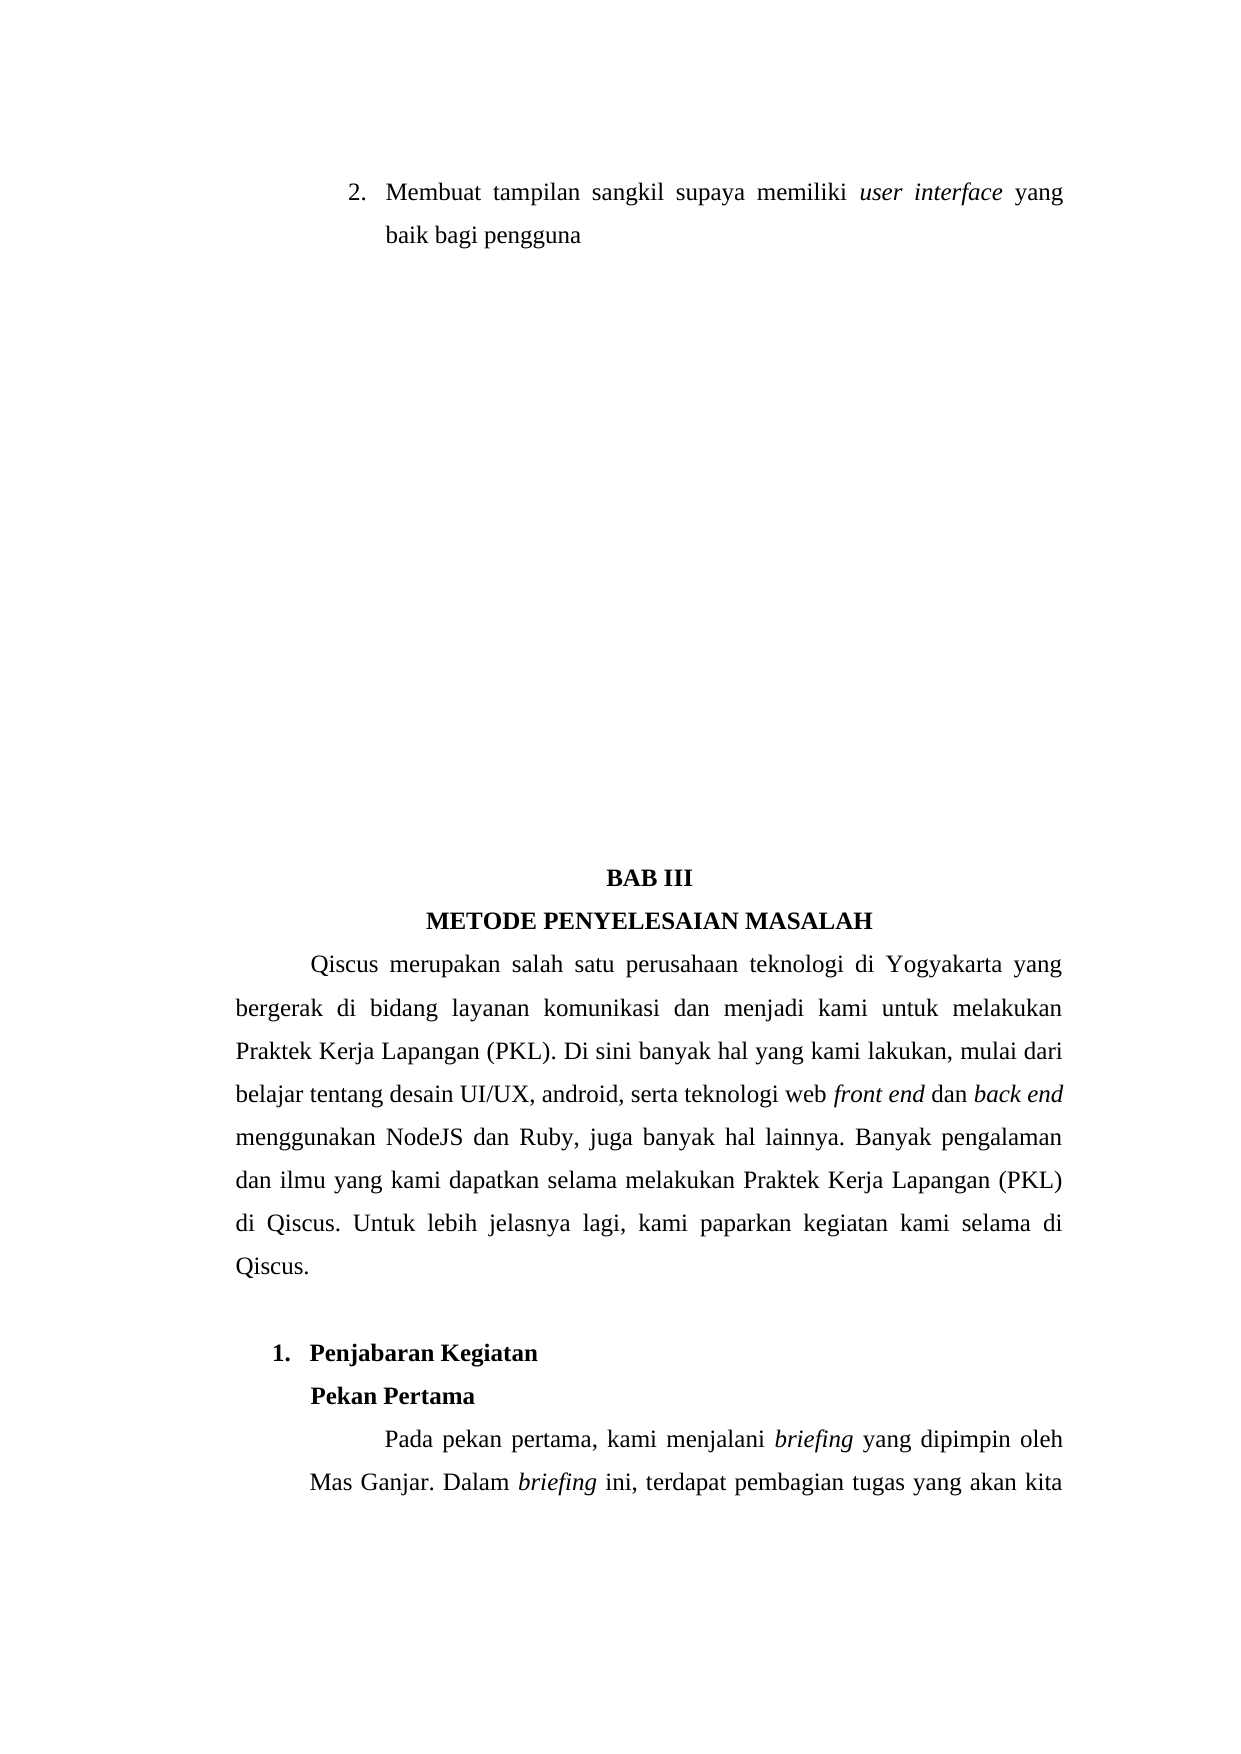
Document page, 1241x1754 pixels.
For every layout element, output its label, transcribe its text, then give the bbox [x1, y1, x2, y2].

text BAB III [235, 863, 1063, 892]
text Pekan Pertama [235, 1381, 1063, 1409]
text Qiscus merupakan salah satu perusahaan teknologi di Yogyakarta yang bergerak di bidang layanan komunikasi dan menjadi kami untuk melakukan Praktek Kerja Lapangan (PKL). Di sini banyak hal yang kami lakukan, mulai dari belajar tentang desain UI/UX, android, serta teknologi web front end dan back end menggunakan NodeJS dan Ruby, juga banyak hal lainnya. Banyak pengalaman dan ilmu yang kami dapatkan selama melakukan Praktek Kerja Lapangan (PKL) di Qiscus. Untuk lebih jelasnya lagi, kami paparkan kegiatan kami selama di Qiscus. [235, 949, 1063, 1280]
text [309, 1424, 1063, 1496]
list Membuat tampilan sangkil supaya memiliki user interface yang baik bagi pengguna [348, 177, 1063, 249]
text METODE PENYELESAIAN MASALAH [235, 906, 1063, 935]
list Penjabaran Kegiatan [272, 1338, 1063, 1366]
